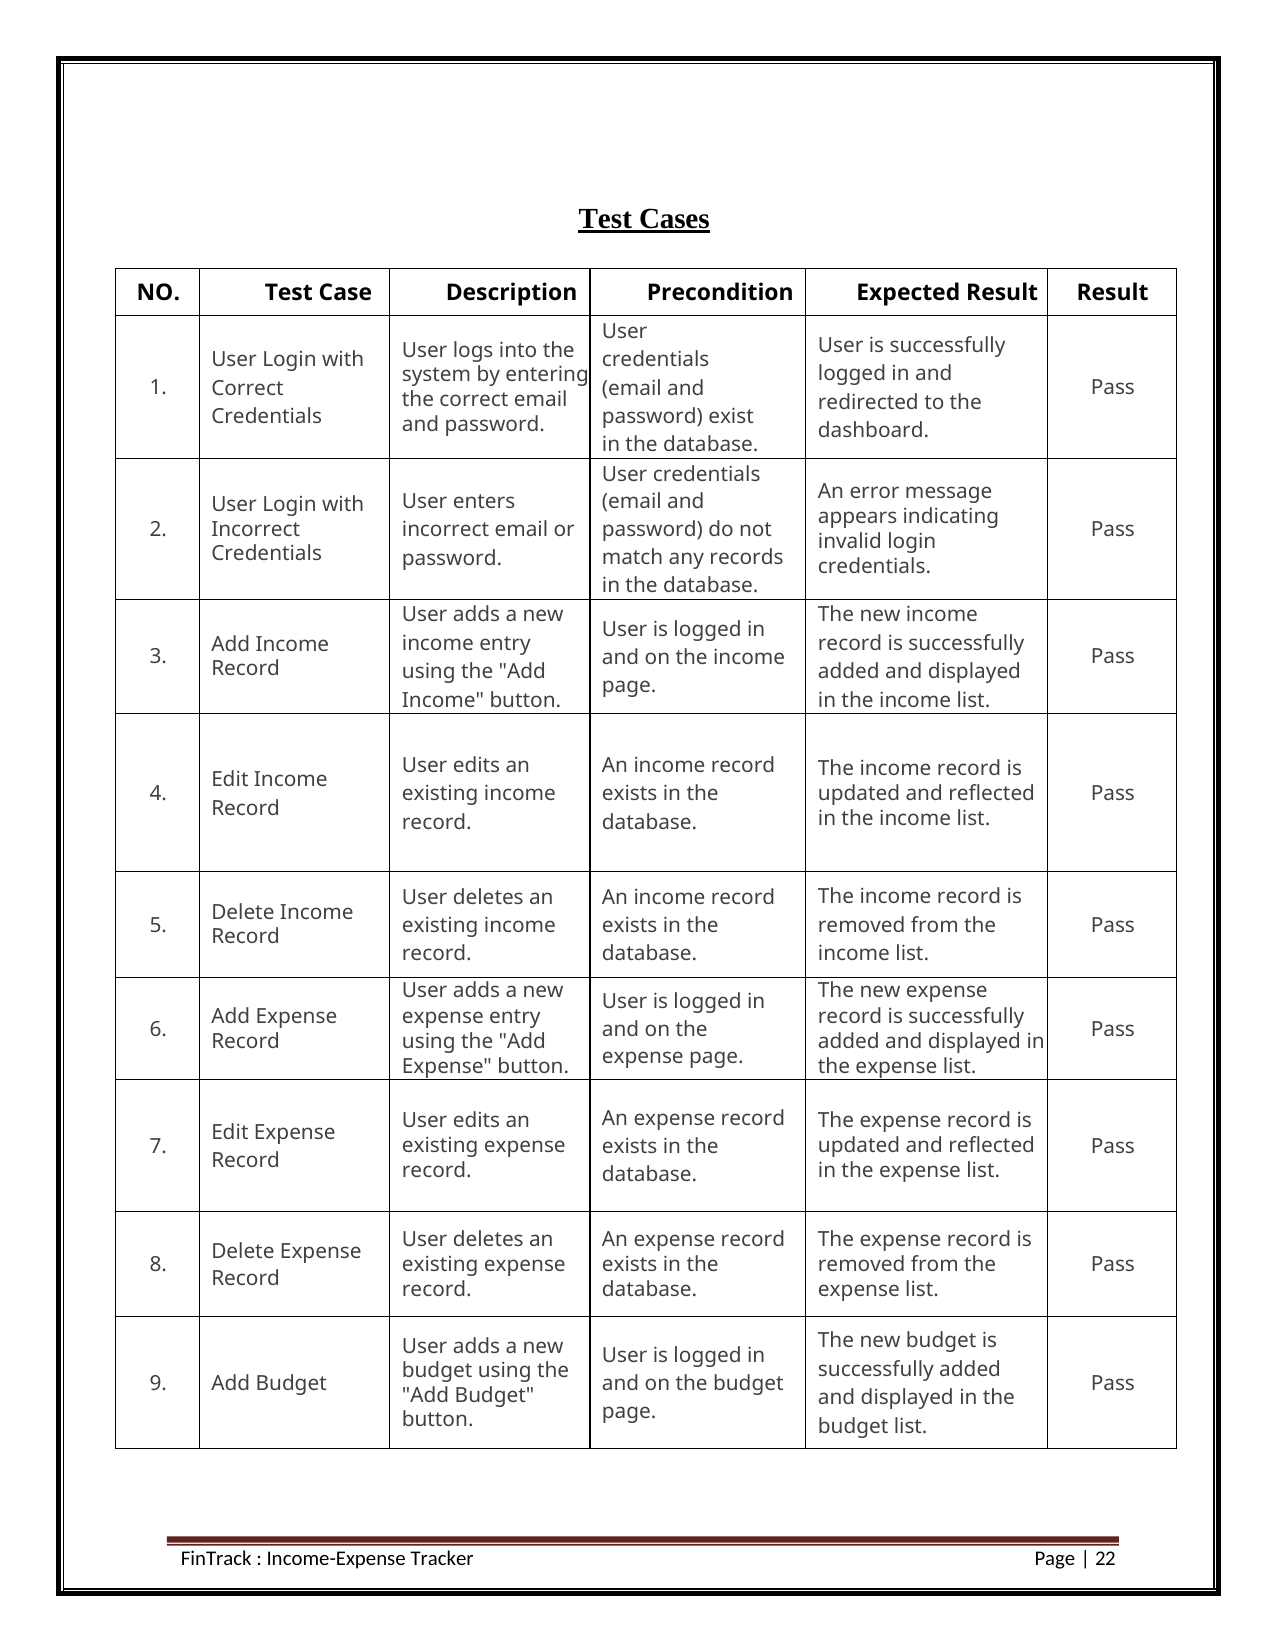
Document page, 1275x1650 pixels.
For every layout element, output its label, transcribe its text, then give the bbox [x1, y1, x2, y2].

table_cell The new income record is successfully added and displayed in the income list. [806, 600, 1047, 713]
table_cell Pass [1048, 459, 1176, 598]
table_cell User edits an existing income record. [390, 714, 589, 871]
table_cell 9. [116, 1317, 199, 1448]
table_cell User credentials (email and password) exist in the database. [591, 316, 805, 458]
table_header Precondition [591, 269, 805, 315]
table_cell User is logged in and on the expense page. [591, 978, 805, 1079]
table_cell User Login with Incorrect Credentials [200, 459, 389, 598]
table_cell 6. [116, 978, 199, 1079]
table_cell 3. [116, 600, 199, 713]
table_cell Edit Income Record [200, 714, 389, 871]
table_cell An expense record exists in the database. [591, 1212, 805, 1316]
table_cell 1. [116, 316, 199, 458]
table_cell User deletes an existing expense record. [390, 1212, 589, 1316]
table_cell The expense record is removed from the expense list. [806, 1212, 1047, 1316]
table_cell User deletes an existing income record. [390, 872, 589, 977]
table_cell The income record is updated and reflected in the income list. [806, 714, 1047, 871]
table_cell User credentials (email and password) do not match any records in the database. [591, 459, 805, 598]
table_cell The new expense record is successfully added and displayed in the expense list. [806, 978, 1047, 1079]
table_cell User Login with Correct Credentials [200, 316, 389, 458]
table_cell Add Income Record [200, 600, 389, 713]
table_cell An income record exists in the database. [591, 872, 805, 977]
table_cell An income record exists in the database. [591, 714, 805, 871]
table_cell User logs into the system by entering the correct email and password. [390, 316, 589, 458]
table_cell User is logged in and on the budget page. [591, 1317, 805, 1448]
text Test Cases [221, 201, 1067, 234]
table_cell The expense record is updated and reflected in the expense list. [806, 1080, 1047, 1211]
table_cell 2. [116, 459, 199, 598]
table_cell The new budget is successfully added and displayed in the budget list. [806, 1317, 1047, 1448]
table_cell User is successfully logged in and redirected to the dashboard. [806, 316, 1047, 458]
table_cell Pass [1048, 1317, 1176, 1448]
table_header Description [390, 269, 589, 315]
table_cell 7. [116, 1080, 199, 1211]
table_cell 4. [116, 714, 199, 871]
table_header Test Case [200, 269, 389, 315]
table_cell User enters incorrect email or password. [390, 459, 589, 598]
table_cell Pass [1048, 872, 1176, 977]
table_cell Add Budget [200, 1317, 389, 1448]
table_cell User adds a new income entry using the "Add Income" button. [390, 600, 589, 713]
table_cell Pass [1048, 1080, 1176, 1211]
table_header Expected Result [806, 269, 1047, 315]
table_cell Pass [1048, 1212, 1176, 1316]
table_cell 5. [116, 872, 199, 977]
table_header NO. [116, 269, 199, 315]
table_cell Add Expense Record [200, 978, 389, 1079]
table_cell Delete Expense Record [200, 1212, 389, 1316]
table_cell The income record is removed from the income list. [806, 872, 1047, 977]
table_cell Pass [1048, 600, 1176, 713]
table_cell User is logged in and on the income page. [591, 600, 805, 713]
table_cell An expense record exists in the database. [591, 1080, 805, 1211]
table_cell 8. [116, 1212, 199, 1316]
table_cell Pass [1048, 714, 1176, 871]
table_cell Pass [1048, 978, 1176, 1079]
table_cell Delete Income Record [200, 872, 389, 977]
table_header Result [1048, 269, 1176, 315]
table_cell Pass [1048, 316, 1176, 458]
table_cell Edit Expense Record [200, 1080, 389, 1211]
table_cell User edits an existing expense record. [390, 1080, 589, 1211]
table_cell An error message appears indicating invalid login credentials. [806, 459, 1047, 598]
table_cell User adds a new budget using the "Add Budget" button. [390, 1317, 589, 1448]
table_cell User adds a new expense entry using the "Add Expense" button. [390, 978, 589, 1079]
